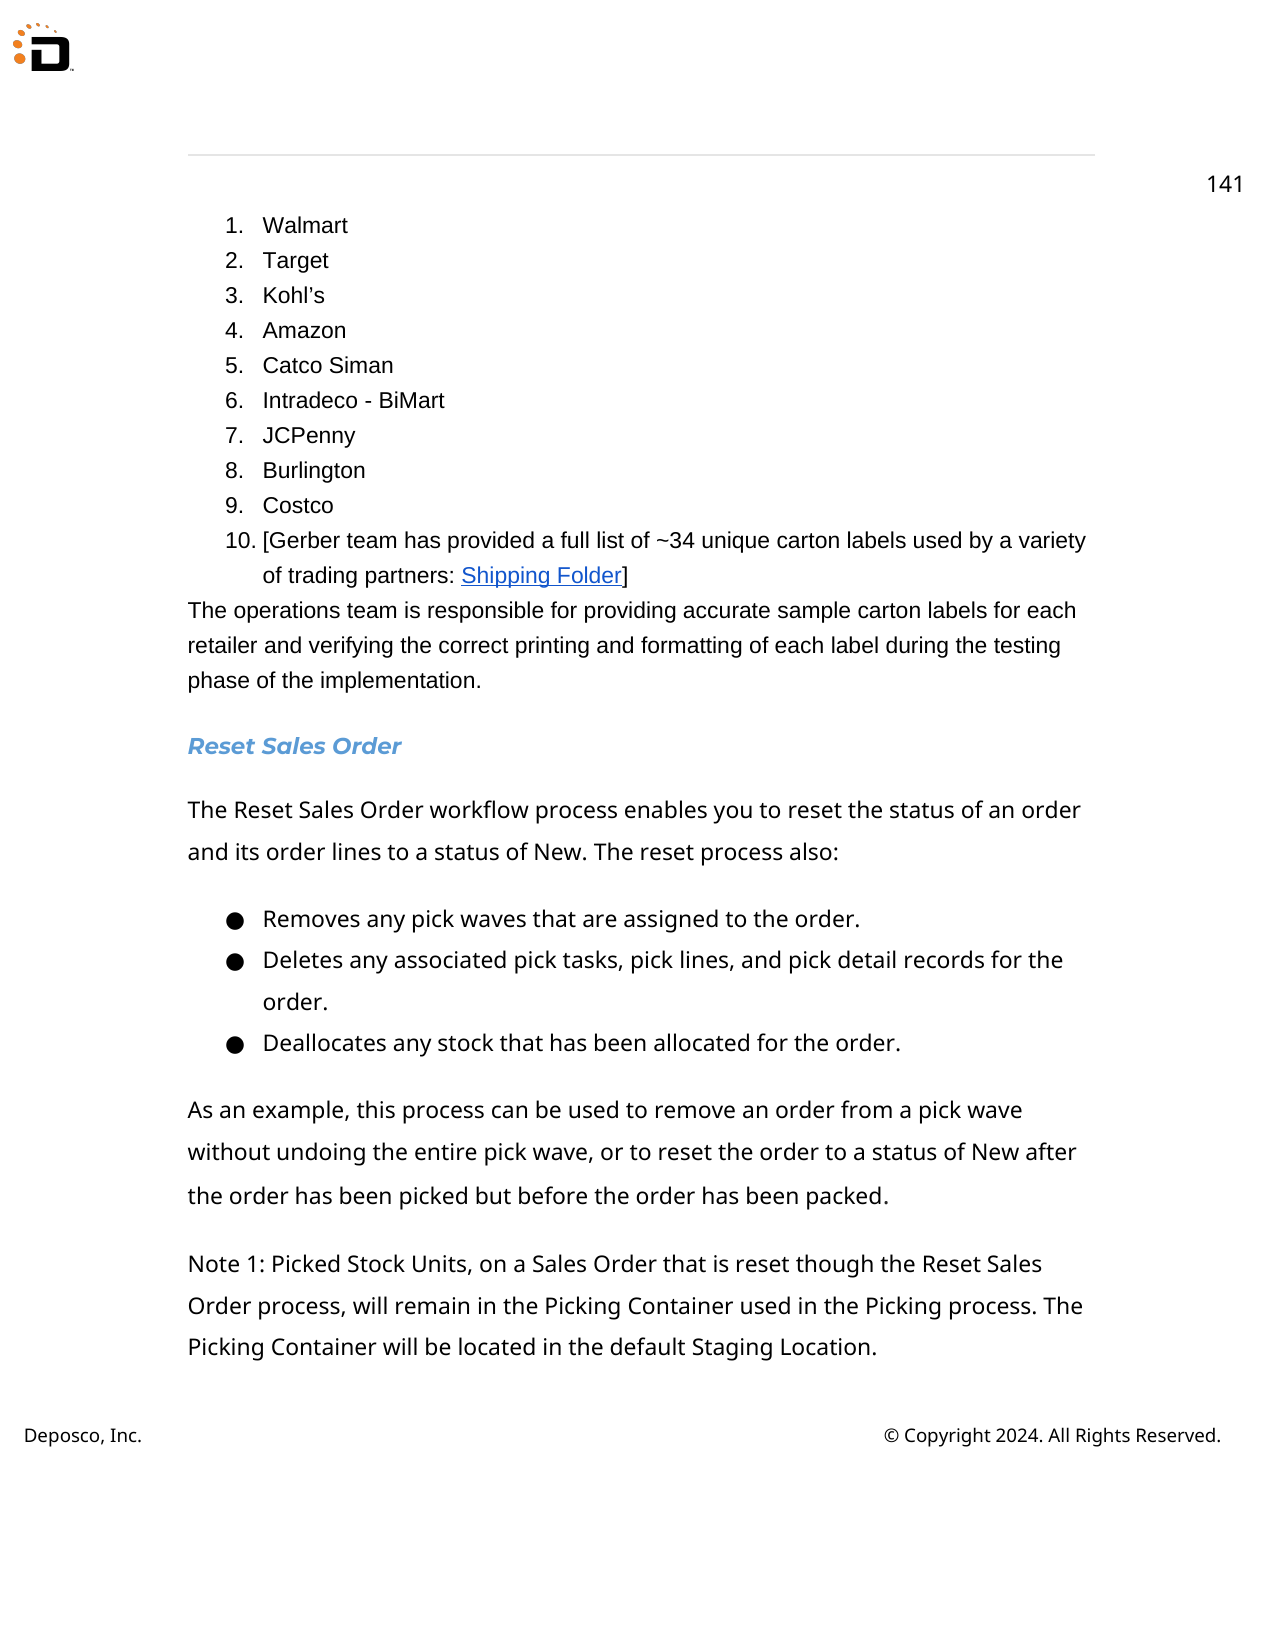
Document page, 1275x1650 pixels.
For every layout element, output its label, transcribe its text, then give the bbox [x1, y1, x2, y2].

list Walmart [225, 212, 1095, 238]
list Intradeco - BiMart [225, 387, 1095, 413]
list Amazon [225, 317, 1095, 343]
list [Gerber team has provided a full list of ~34 unique carton labels used by a variety of trading partners: Shipping Folder] [225, 527, 1095, 588]
text As an example, this process can be used to remove an order from a pick wave without undoing the entire pick wave, or to reset the order to a status of New after the order has been picked but before the order has been packed. [187, 1094, 1095, 1212]
list Catco Siman [225, 352, 1095, 378]
list JCPenny [225, 422, 1095, 448]
list Deallocates any stock that has been allocated for the order. [225, 1027, 1095, 1058]
text The operations team is responsible for providing accurate sample carton labels for each retailer and verifying the correct printing and formatting of each label during the testing phase of the implementation. [187, 597, 1095, 693]
list Target [225, 247, 1095, 273]
picture [13, 23, 74, 71]
list Burlington [225, 457, 1095, 483]
text Note 1: Picked Stock Units, on a Sales Order that is reset though the Reset Sales Order process, will remain in the Picking Container used in the Picking process. The Picking Container will be located in the default Staging Location. [187, 1248, 1095, 1362]
list Costco [225, 492, 1095, 518]
list Deletes any associated pick tasks, pick lines, and pick detail records for the order. [225, 944, 1095, 1017]
text The Reset Sales Order workflow process enables you to reset the status of an order and its order lines to a status of New. The reset process also: [187, 794, 1095, 867]
subtitle Reset Sales Order [187, 732, 1095, 760]
list Kohl’s [225, 282, 1095, 308]
list Removes any pick waves that are assigned to the order. [225, 903, 1095, 934]
